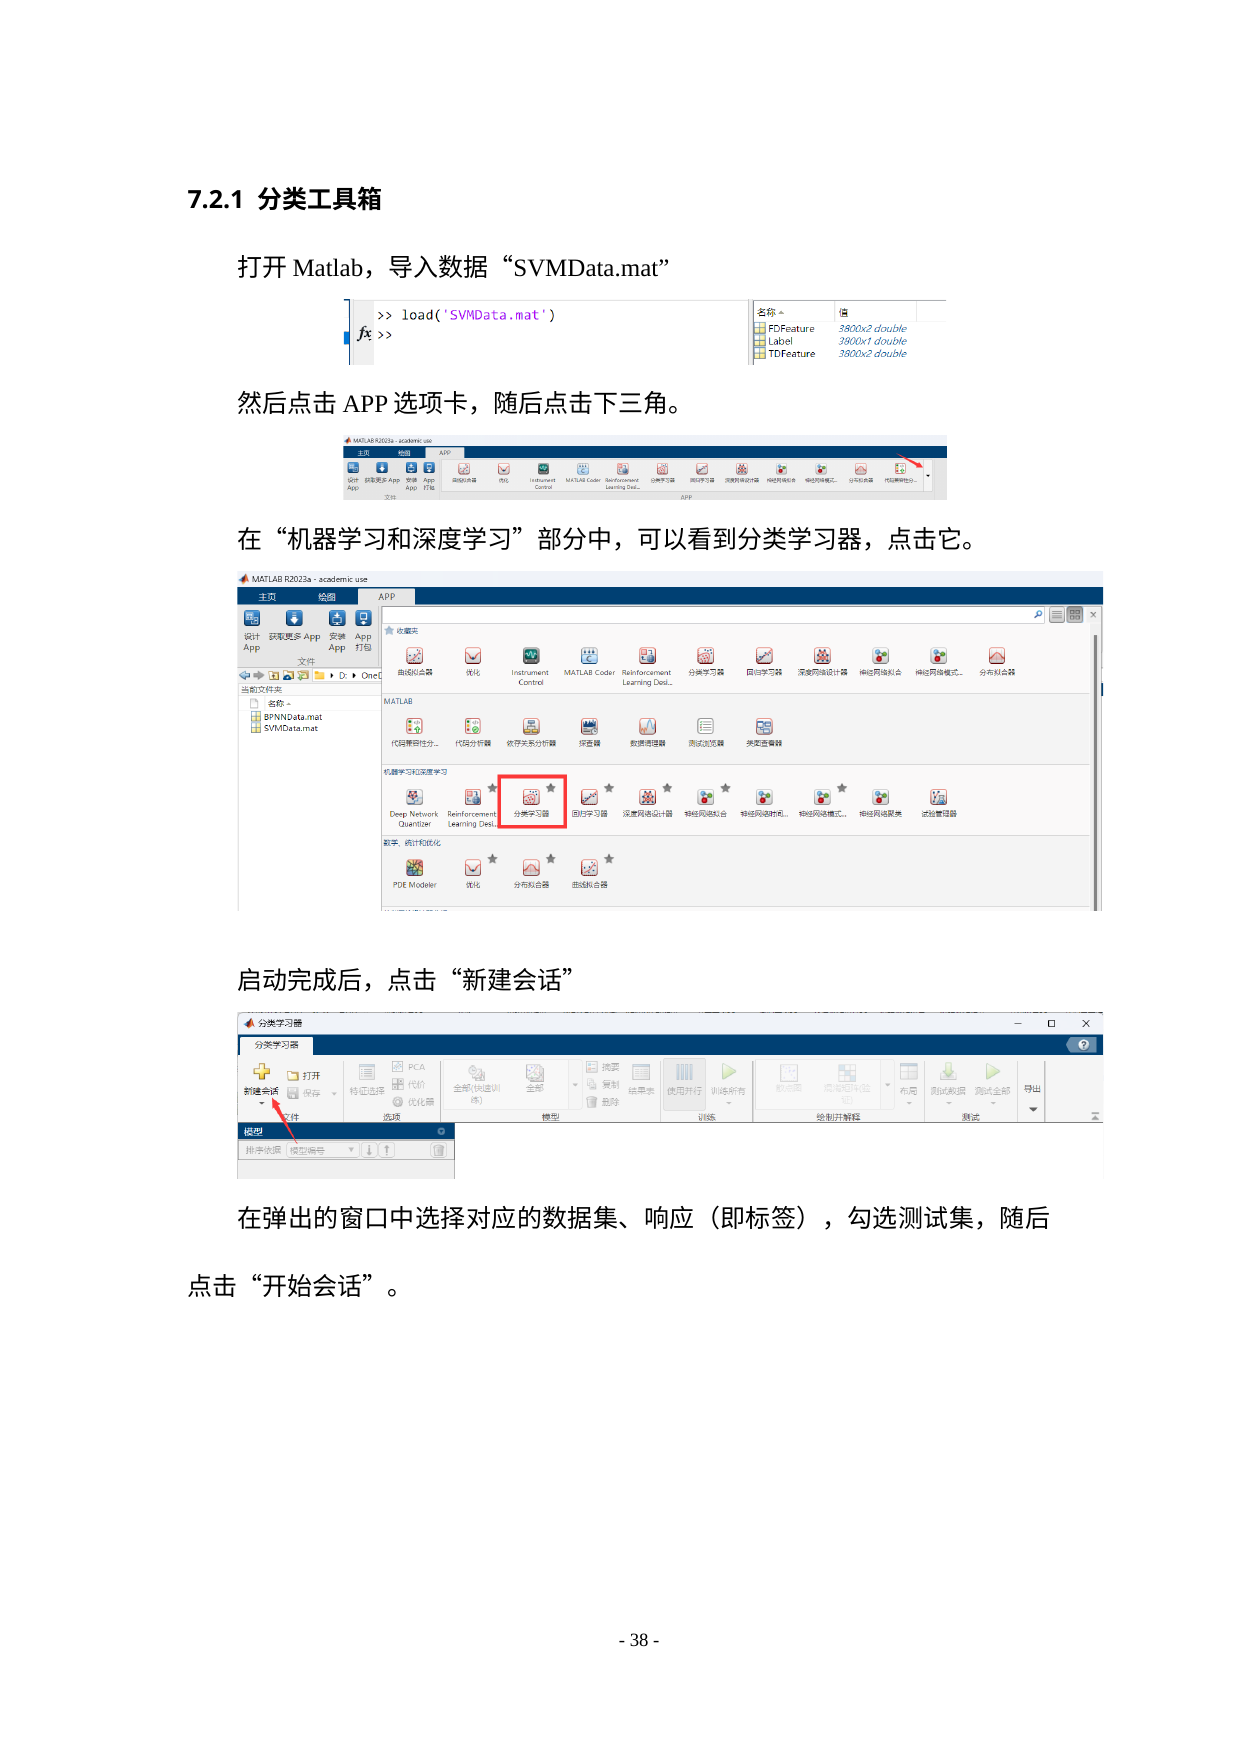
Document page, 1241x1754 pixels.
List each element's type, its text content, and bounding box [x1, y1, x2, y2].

text 分类工具箱 [187, 164, 1053, 232]
picture [343, 435, 947, 500]
picture [237, 1012, 1104, 1179]
text 打开Matlab，导入数据“SVMData.mat” [187, 232, 1053, 300]
text 然后点击APP选项卡，随后点击下三角。 [187, 368, 1053, 436]
text 启动完成后，点击“新建会话” [187, 945, 1053, 1013]
text 在“机器学习和深度学习”部分中，可以看到分类学习器，点击它。 [187, 503, 1053, 571]
picture [237, 571, 1104, 911]
text 在弹出的窗口中选择对应的数据集、响应（即标签），勾选测试集，随后点击“开始会话”。 [187, 1183, 1053, 1318]
picture [343, 299, 947, 365]
